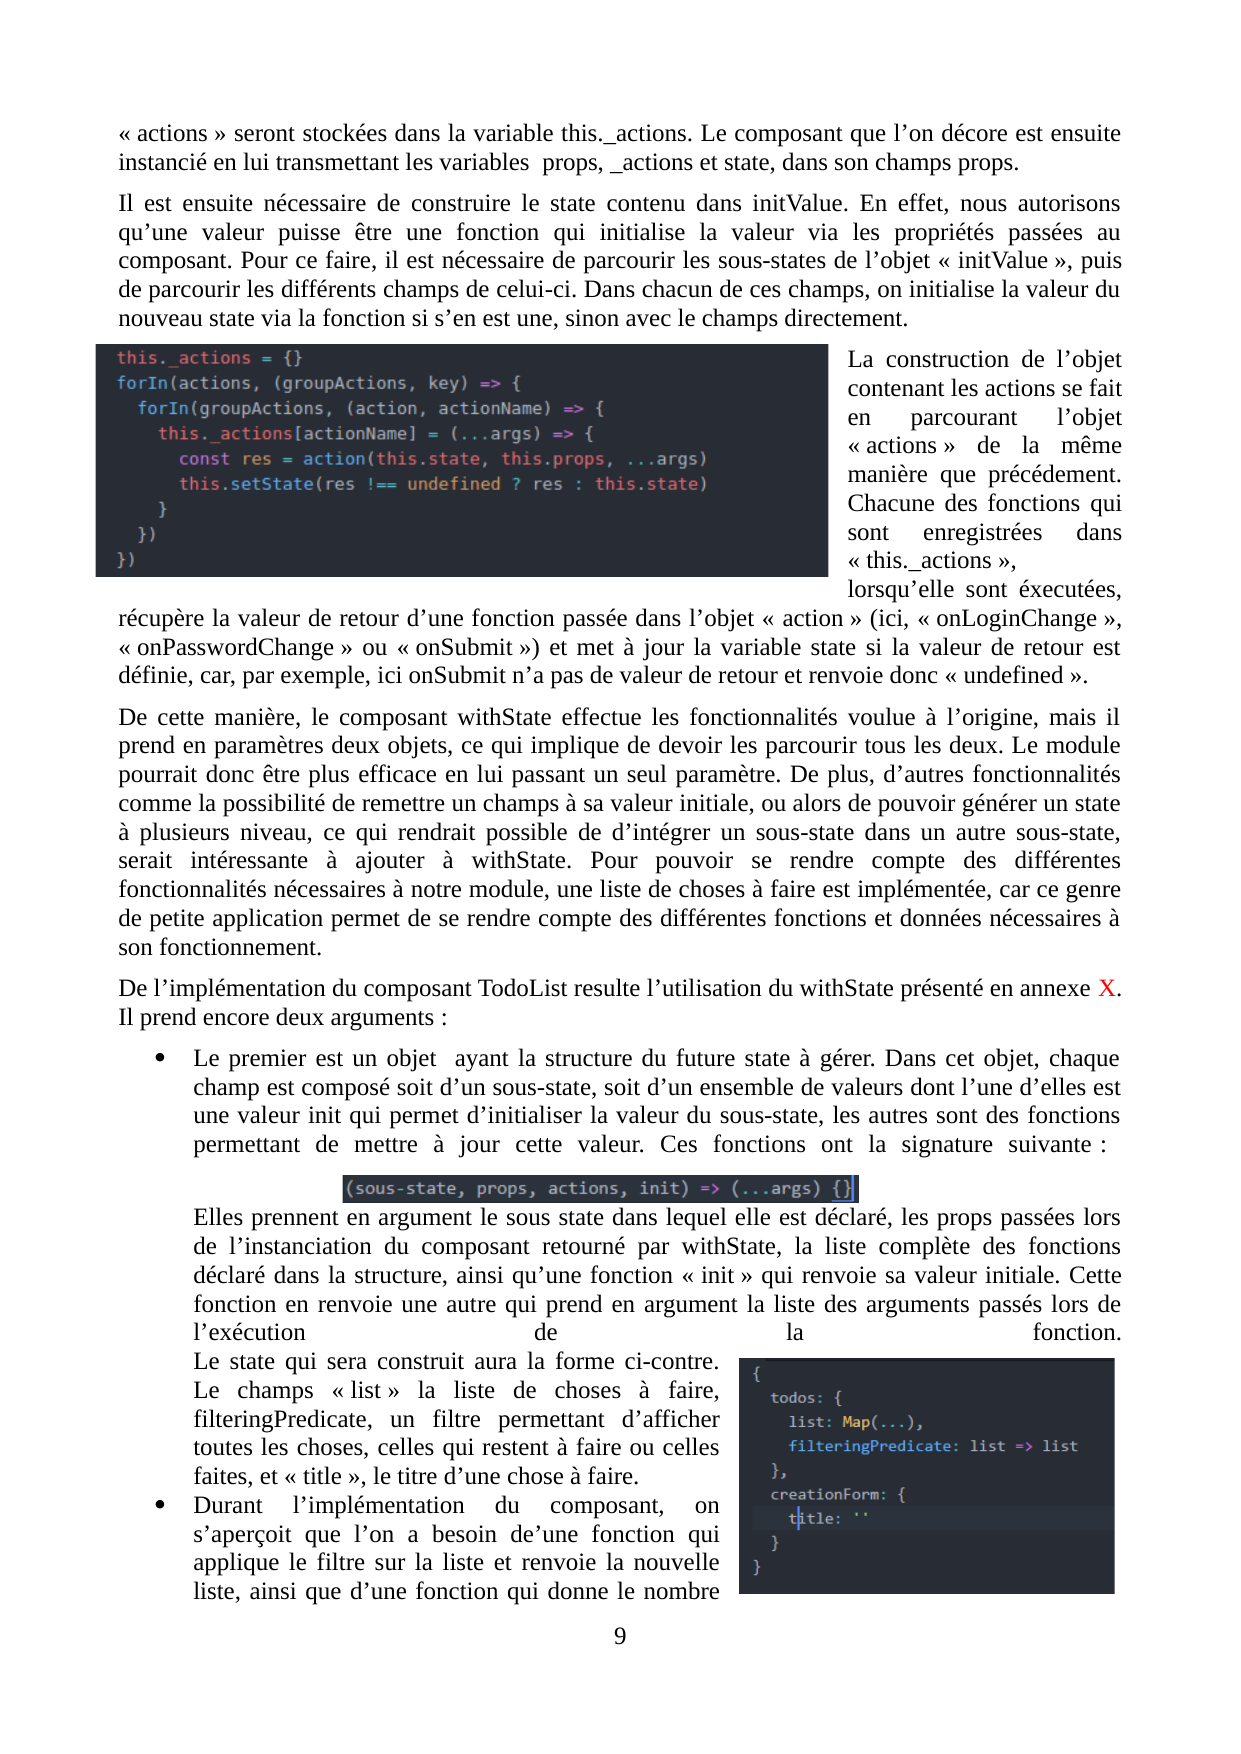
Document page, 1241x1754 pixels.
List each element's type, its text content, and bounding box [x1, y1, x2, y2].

text De l’implémentation du composant TodoList resulte l’utilisation du withState présenté en annexe X. Il prend encore deux arguments : [118, 973, 1122, 1031]
text De cette manière, le composant withState effectue les fonctionnalités voulue à l’origine, mais il prend en paramètres deux objets, ce qui implique de devoir les parcourir tous les deux. Le module pourrait donc être plus efficace en lui passant un seul paramètre. De plus, d’autres fonctionnalités comme la possibilité de remettre un champs à sa valeur initiale, ou alors de pouvoir générer un state à plusieurs niveau, ce qui rendrait possible de d’intégrer un sous-state dans un autre sous-state, serait intéressante à ajouter à withState. Pour pouvoir se rendre compte des différentes fonctionnalités nécessaires à notre module, une liste de choses à faire est implémentée, car ce genre de petite application permet de se rendre compte des différentes fonctions et données nécessaires à son fonctionnement. [118, 702, 1122, 961]
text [118, 118, 1122, 176]
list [156, 1490, 1122, 1605]
picture [95, 344, 829, 577]
list Le premier est un objet ayant la structure du future state à gérer. Dans cet objet, chaque champ est composé soit d’un sous-state, soit d’un ensemble de valeurs dont l’une d’elles est une valeur init qui permet d’initialiser la valeur du sous-state, les autres sont des fonctions permettant de mettre à jour cette valeur. Ces fonctions ont la signature suivante : Elles prennent en argument le sous state dans lequel elle est déclaré, les props passées lors de l’instanciation du composant retourné par withState, la liste complète des fonctions déclaré dans la structure, ainsi qu’une fonction « init » qui renvoie sa valeur initiale. Cette fonction en renvoie une autre qui prend en argument la liste des arguments passés lors de l’exécution de la fonction. Le state qui sera construit aura la forme ci-contre. Le champs « list » la liste de choses à faire, filteringPredicate, un filtre permettant d’afficher toutes les choses, celles qui restent à faire ou celles faites, et « title », le titre d’une chose à faire. [156, 1043, 1122, 1490]
text Il est ensuite nécessaire de construire le state contenu dans initValue. En effet, nous autorisons qu’une valeur puisse être une fonction qui initialise la valeur via les propriétés passées au composant. Pour ce faire, il est nécessaire de parcourir les sous-states de l’objet « initValue », puis de parcourir les différents champs de celui-ci. Dans chacun de ces champs, on initialise la valeur du nouveau state via la fonction si s’en est une, sinon avec le champs directement. [118, 188, 1122, 332]
picture [739, 1358, 1115, 1594]
picture [342, 1175, 859, 1203]
